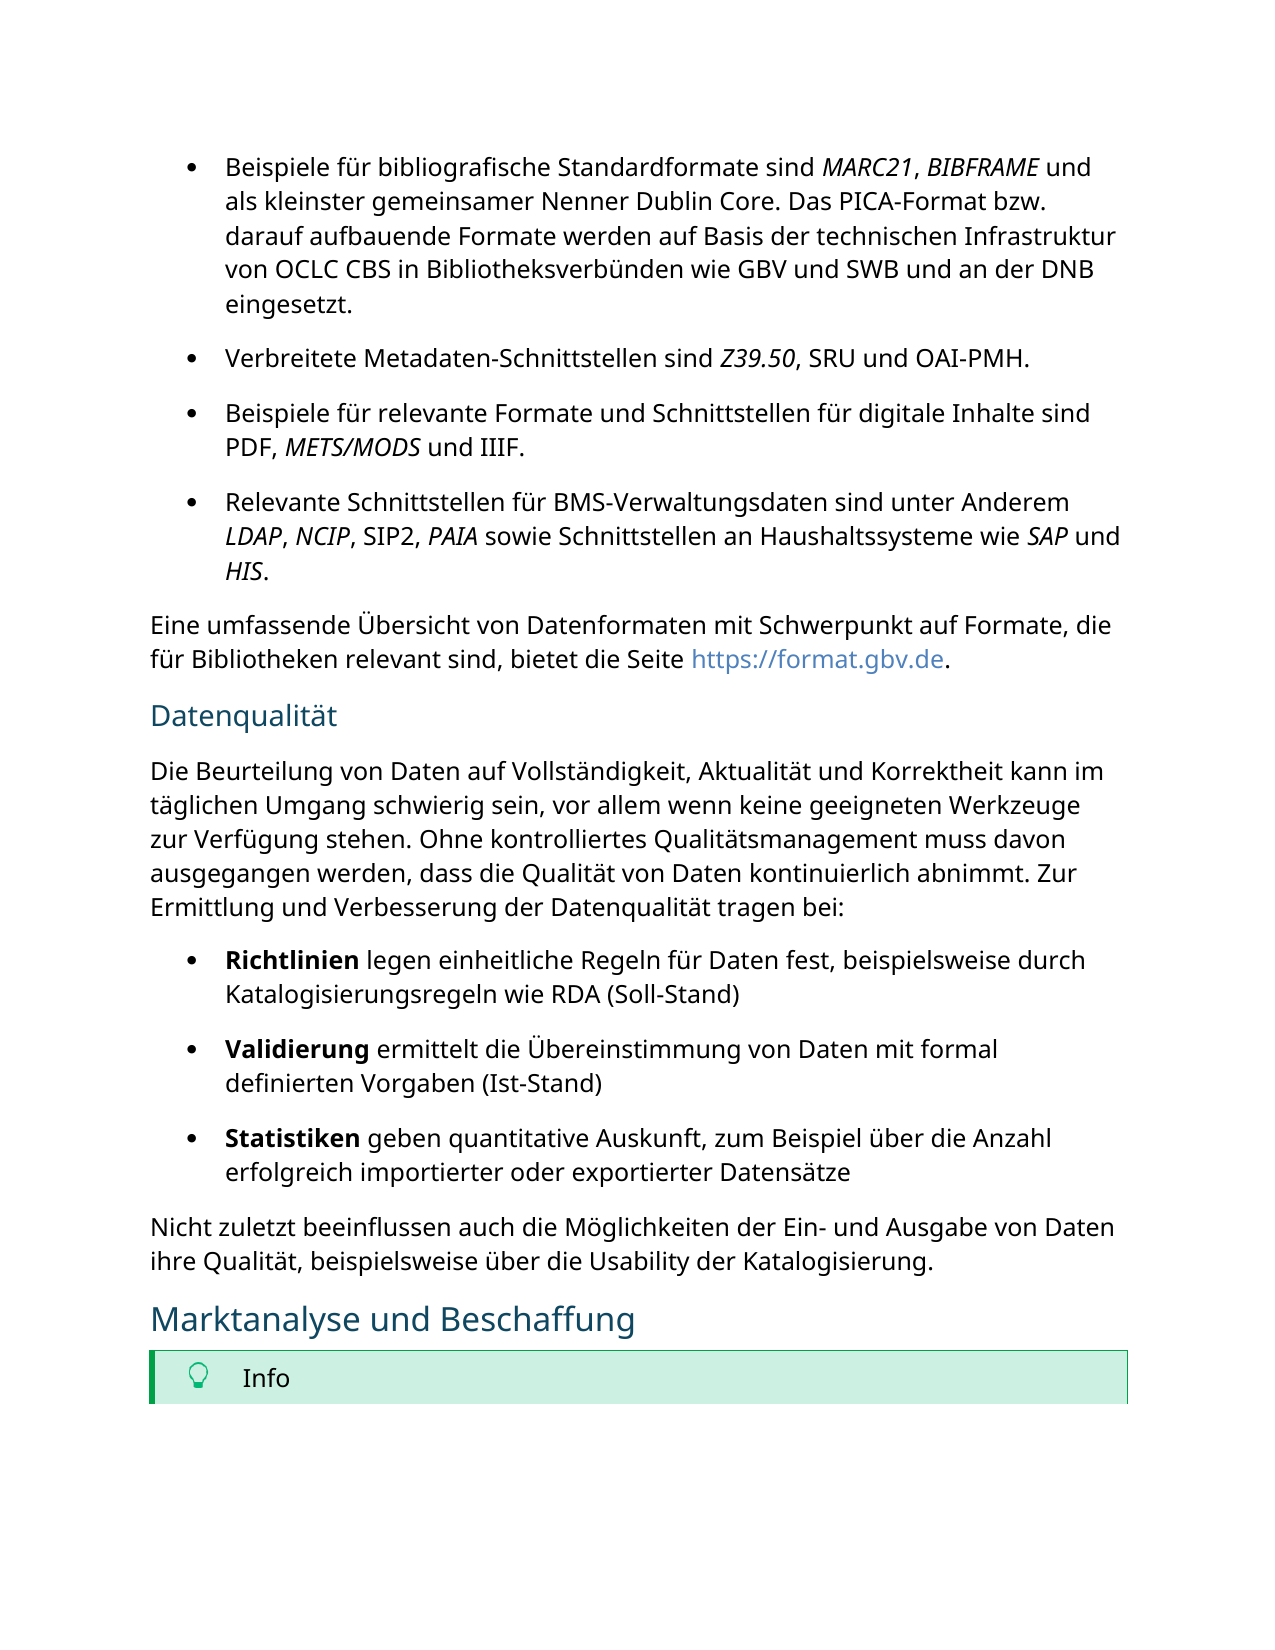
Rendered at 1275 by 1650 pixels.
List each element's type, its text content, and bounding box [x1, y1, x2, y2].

list Richtlinien legen einheitliche Regeln für Daten fest, beispielsweise durch Katalogisierungsregeln wie RDA (Soll-Stand) [187, 942, 1125, 1011]
list Verbreitete Metadaten-Schnittstellen sind Z39.50, SRU und OAI-PMH. [187, 341, 1125, 375]
list Statistiken geben quantitative Auskunft, zum Beispiel über die Anzahl erfolgreich importierter oder exportierter Datensätze [187, 1120, 1125, 1188]
subtitle Datenqualität [150, 695, 1125, 734]
picture [186, 1362, 211, 1388]
text Eine umfassende Übersicht von Datenformaten mit Schwerpunkt auf Formate, die für Bibliotheken relevant sind, bietet die Seite https://format.gbv.de. [150, 608, 1125, 676]
text Nicht zuletzt beeinflussen auch die Möglichkeiten der Ein- und Ausgabe von Daten ihre Qualität, beispielsweise über die Usability der Katalogisierung. [150, 1209, 1125, 1277]
list Beispiele für bibliografische Standardformate sind MARC21, BIBFRAME und als kleinster gemeinsamer Nenner Dublin Core. Das PICA-Format bzw. darauf aufbauende Formate werden auf Basis der technischen Infrastruktur von OCLC CBS in Bibliotheksverbünden wie GBV und SWB und an der DNB eingesetzt. [187, 150, 1125, 320]
subtitle Marktanalyse und Beschaffung [150, 1296, 1125, 1342]
table_header Info [155, 1351, 1127, 1404]
list Beispiele für relevante Formate und Schnittstellen für digitale Inhalte sind PDF, METS/MODS und IIIF. [187, 396, 1125, 464]
list Validierung ermittelt die Übereinstimmung von Daten mit formal definierten Vorgaben (Ist-Stand) [187, 1031, 1125, 1099]
list Relevante Schnittstellen für BMS-Verwaltungsdaten sind unter Anderem LDAP, NCIP, SIP2, PAIA sowie Schnittstellen an Haushaltssysteme wie SAP und HIS. [187, 485, 1125, 587]
text Die Beurteilung von Daten auf Vollständigkeit, Aktualität und Korrektheit kann im täglichen Umgang schwierig sein, vor allem wenn keine geeigneten Werkzeuge zur Verfügung stehen. Ohne kontrolliertes Qualitätsmanagement muss davon ausgegangen werden, dass die Qualität von Daten kontinuierlich abnimmt. Zur Ermittlung und Verbesserung der Datenqualität tragen bei: [150, 753, 1125, 924]
